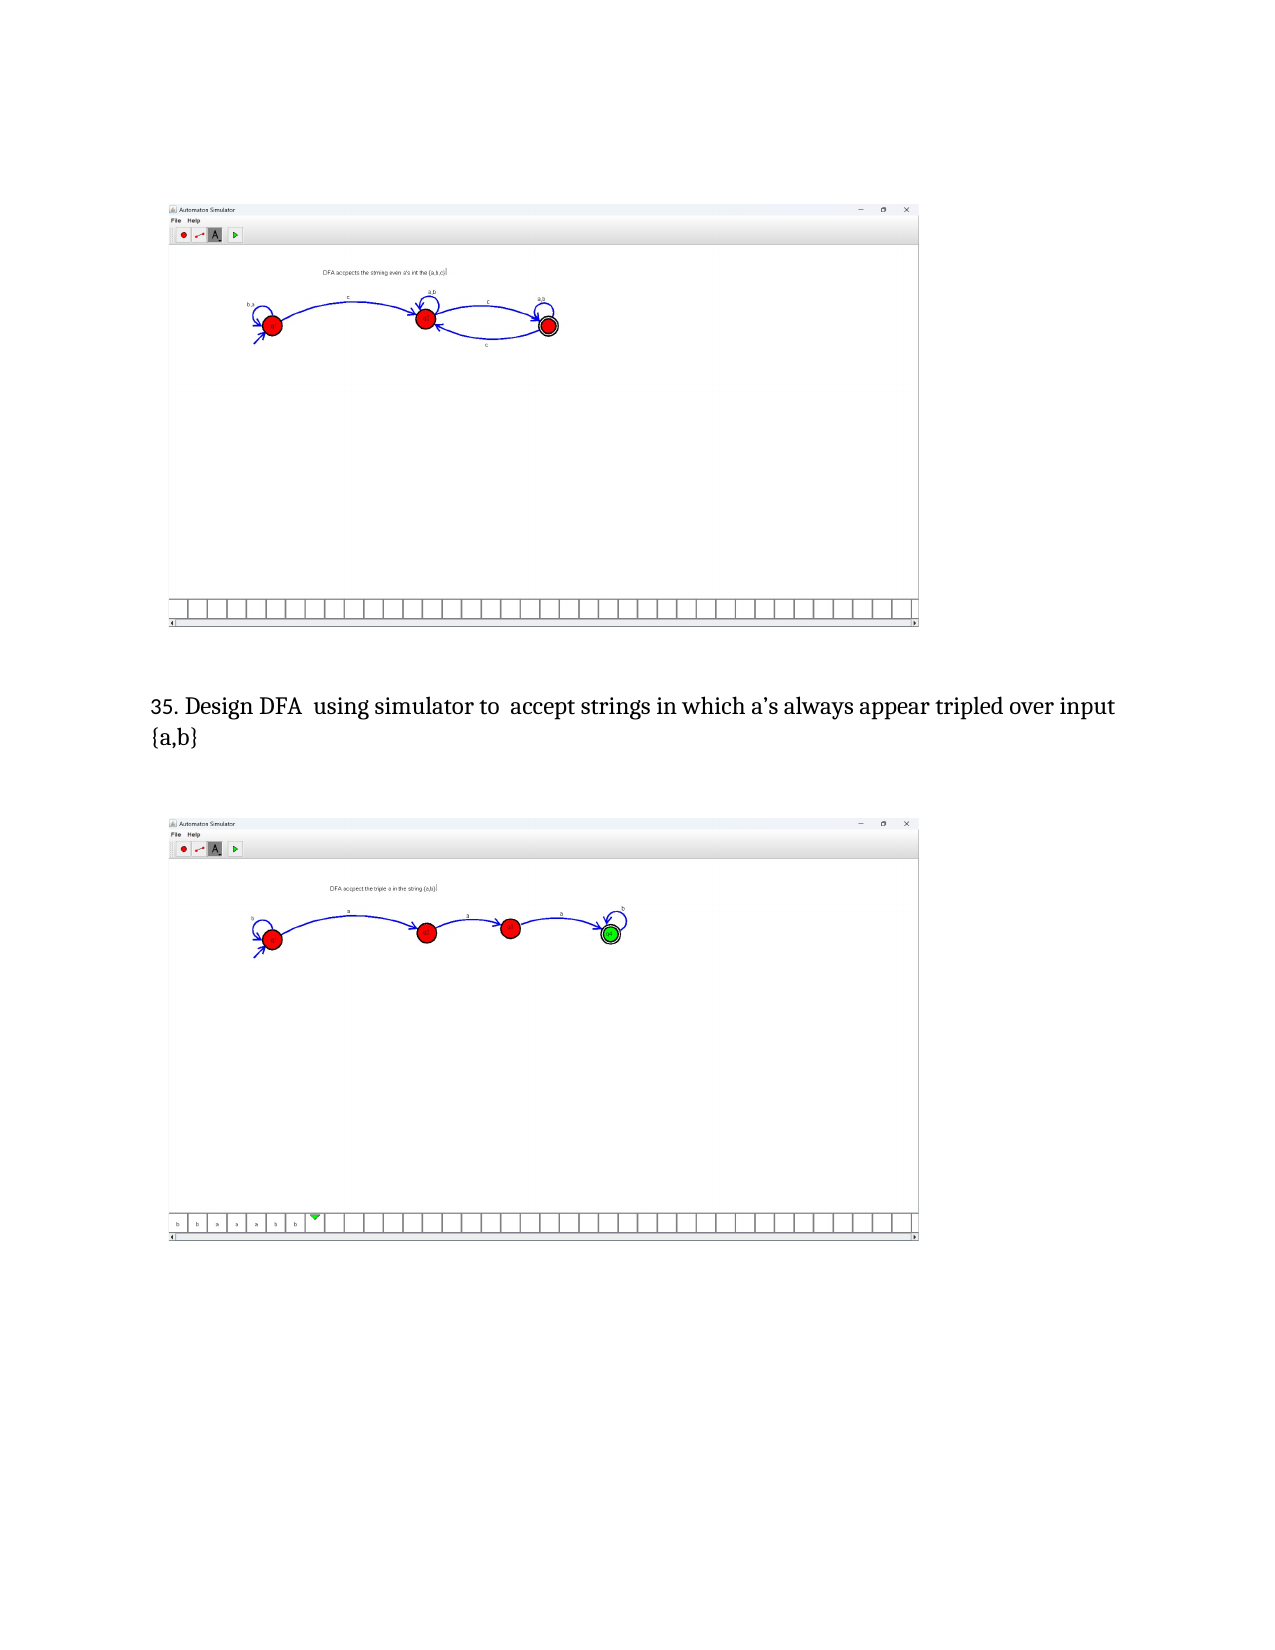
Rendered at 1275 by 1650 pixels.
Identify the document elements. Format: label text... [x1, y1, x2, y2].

text 35. Design DFA using simulator to accept strings in which a’s always appear tripled over input {a,b} [150, 692, 1125, 752]
